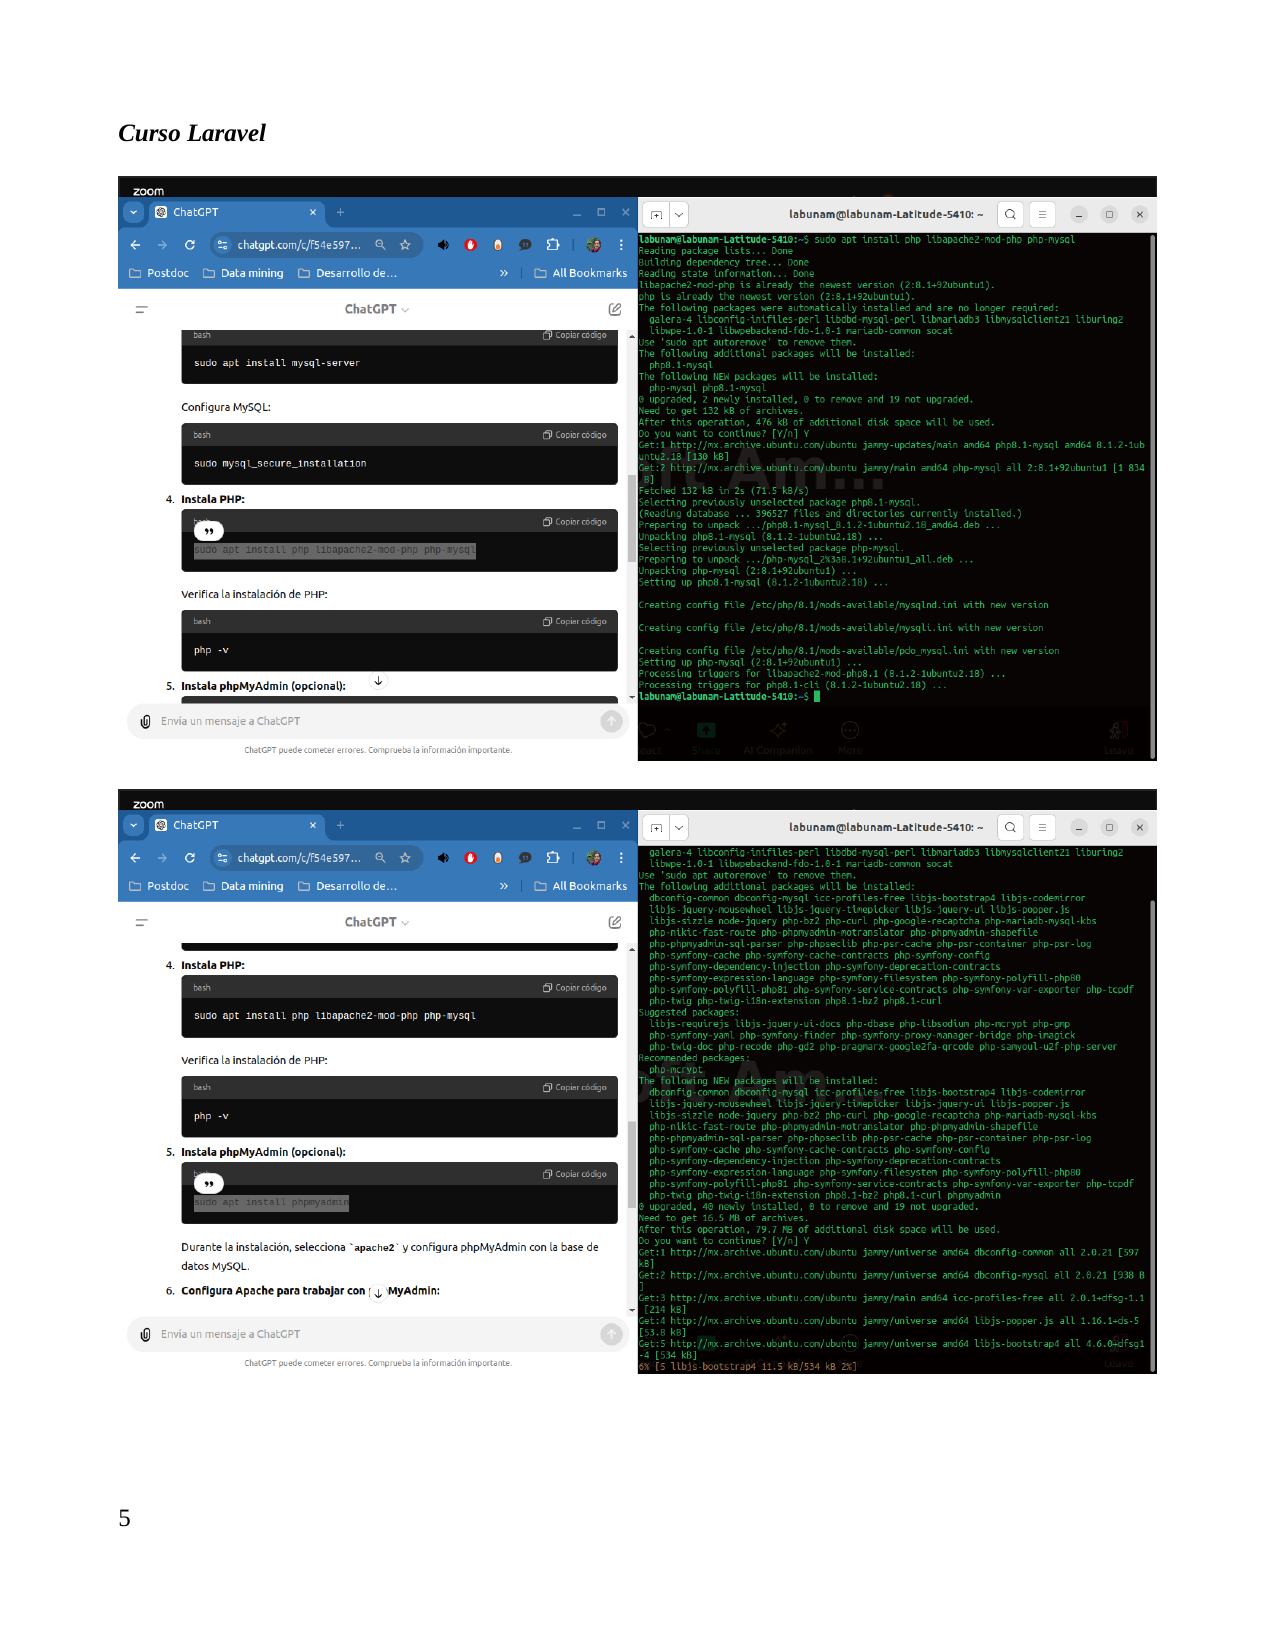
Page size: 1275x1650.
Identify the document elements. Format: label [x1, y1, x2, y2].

picture [118, 176, 1157, 761]
picture [118, 789, 1157, 1374]
